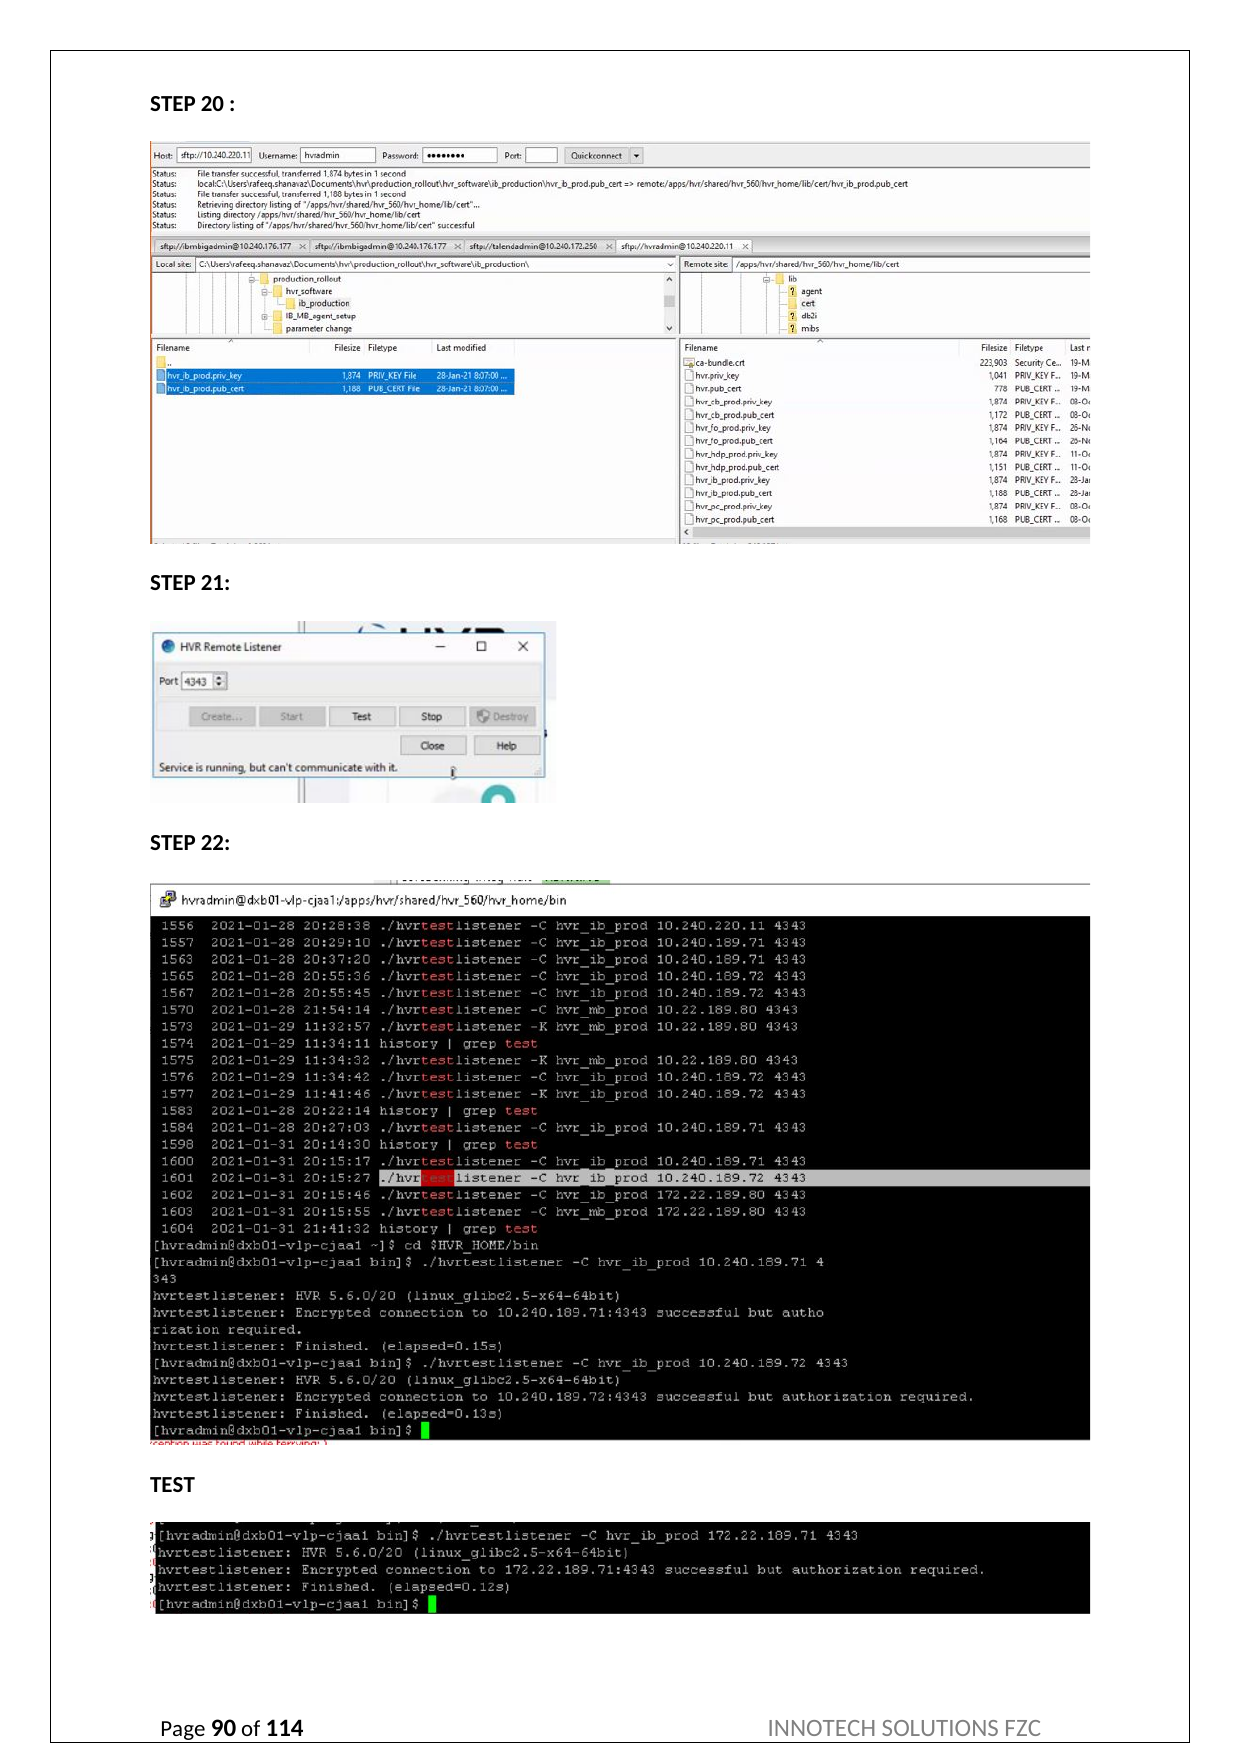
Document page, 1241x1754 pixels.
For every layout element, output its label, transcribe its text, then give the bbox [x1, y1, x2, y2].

picture [150, 880, 1091, 1445]
picture [150, 141, 1091, 544]
picture [150, 1522, 1091, 1614]
text STEP 20 : [150, 89, 1152, 117]
text STEP 22: [150, 828, 1152, 856]
text TEST [150, 1470, 1152, 1498]
picture [150, 621, 557, 803]
text STEP 21: [150, 568, 1152, 596]
